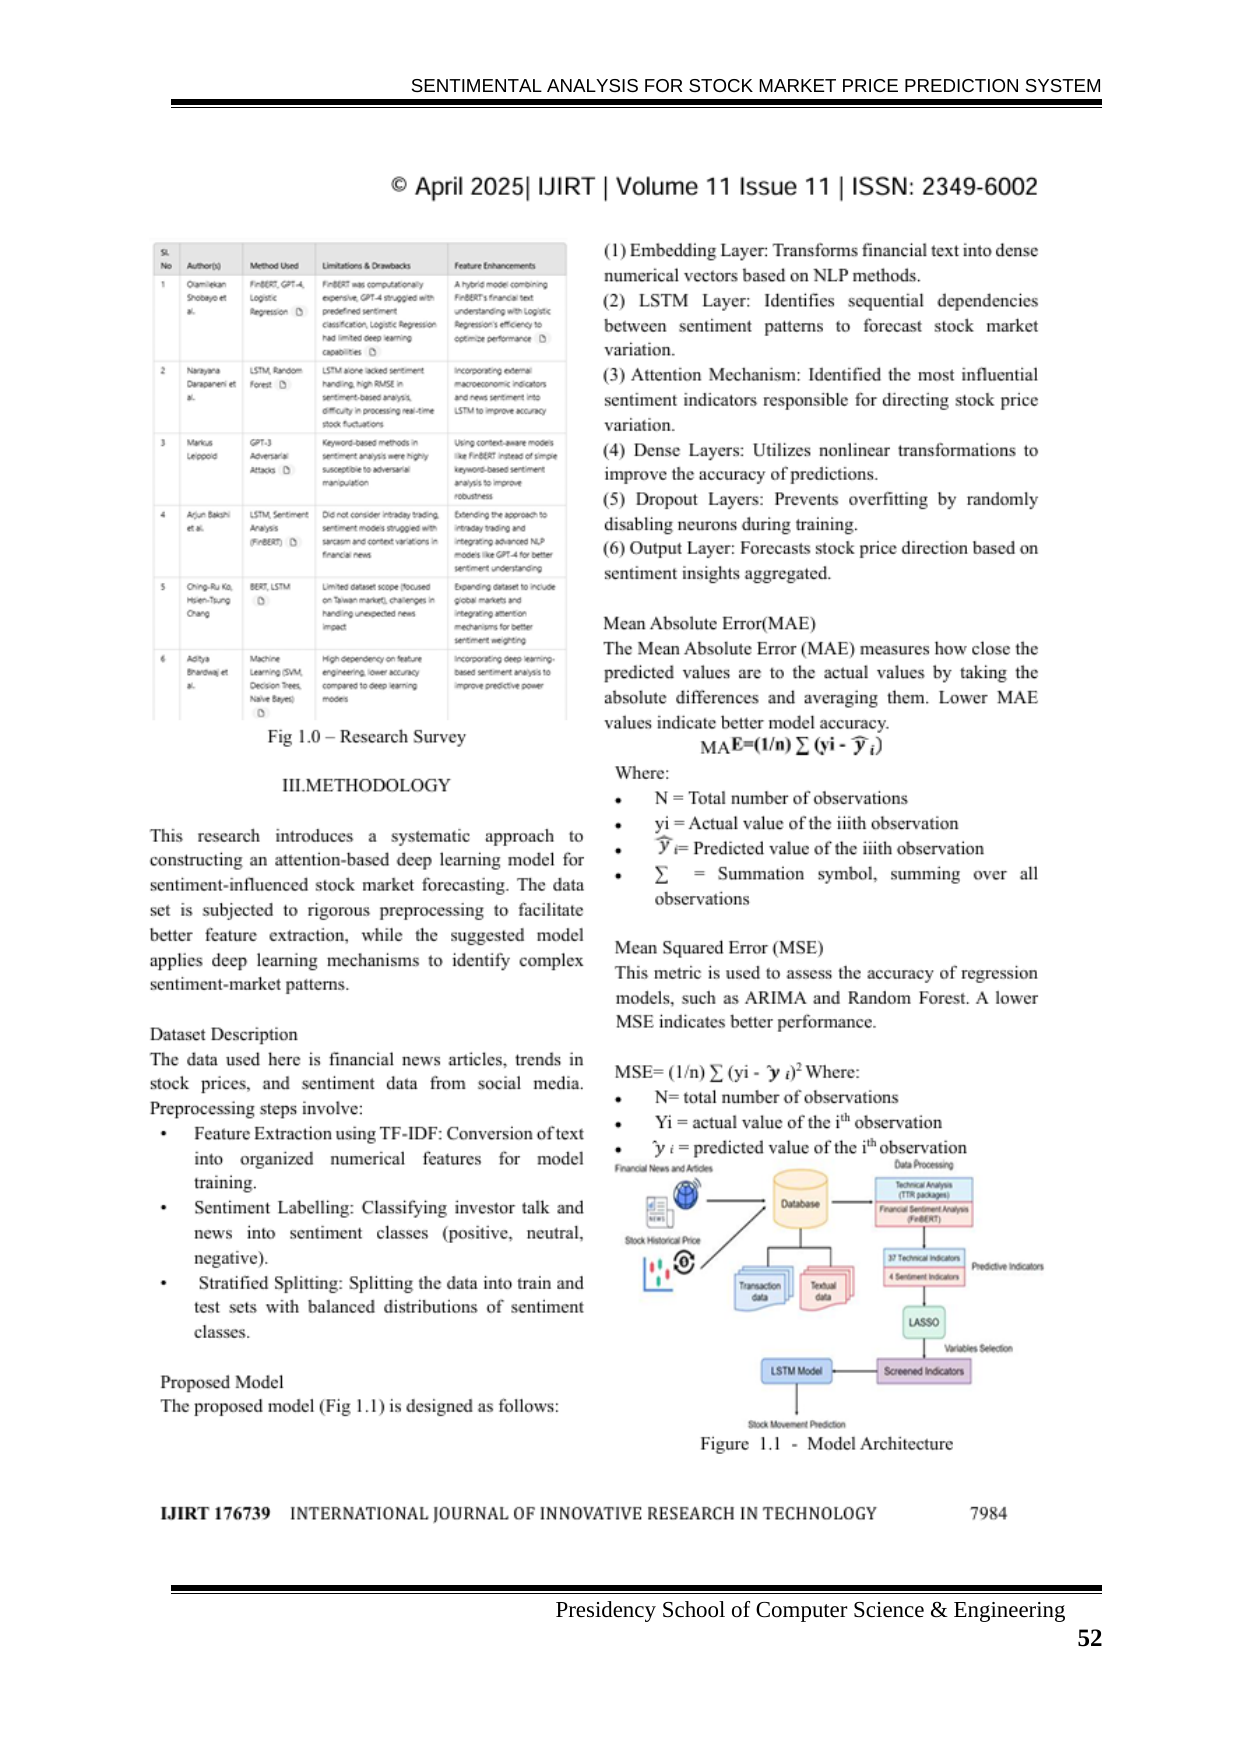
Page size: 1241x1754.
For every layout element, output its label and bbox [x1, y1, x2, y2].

picture [70, 133, 1143, 1556]
